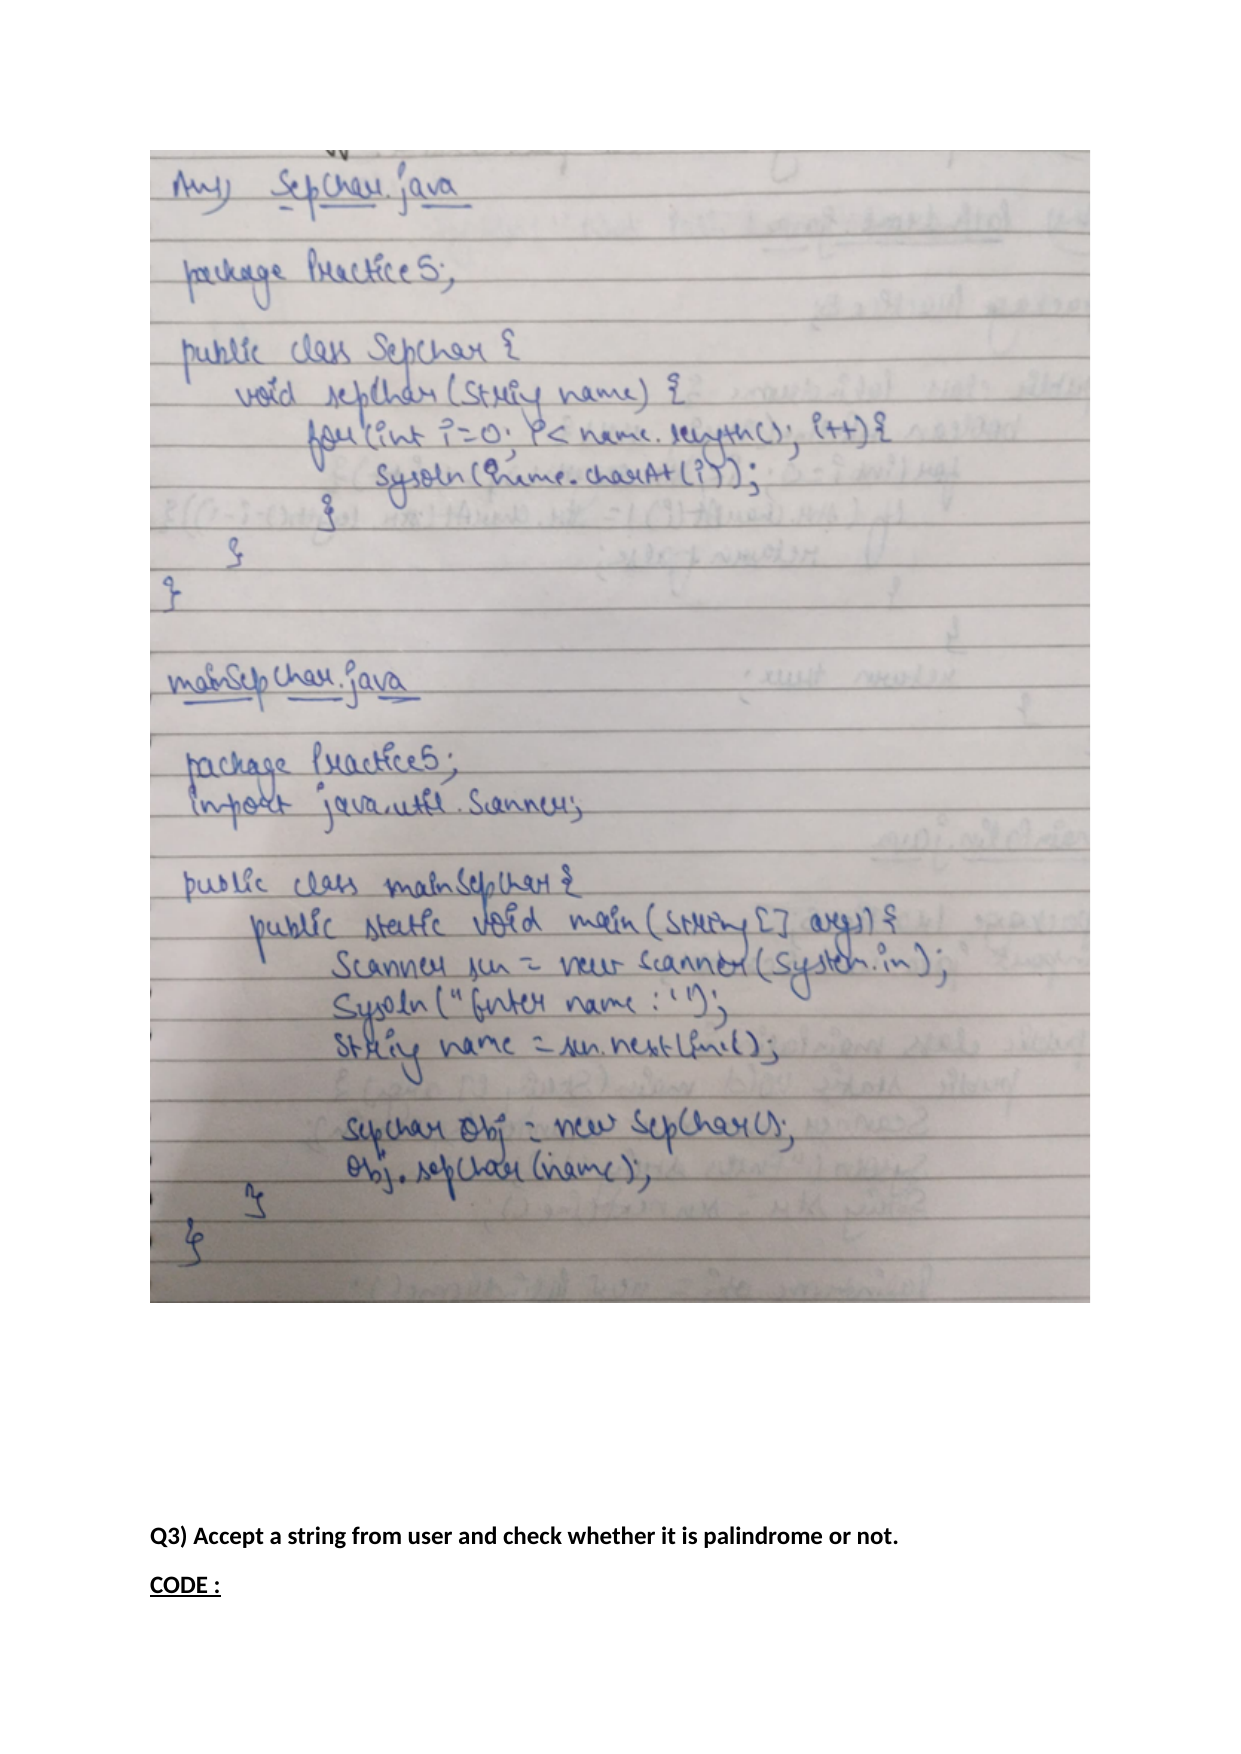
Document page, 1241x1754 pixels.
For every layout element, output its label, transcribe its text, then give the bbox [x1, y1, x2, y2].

picture [150, 150, 1091, 1303]
text Q3) Accept a string from user and check whether it is palindrome or not. [150, 1520, 1090, 1550]
text CODE : [150, 1569, 1090, 1600]
